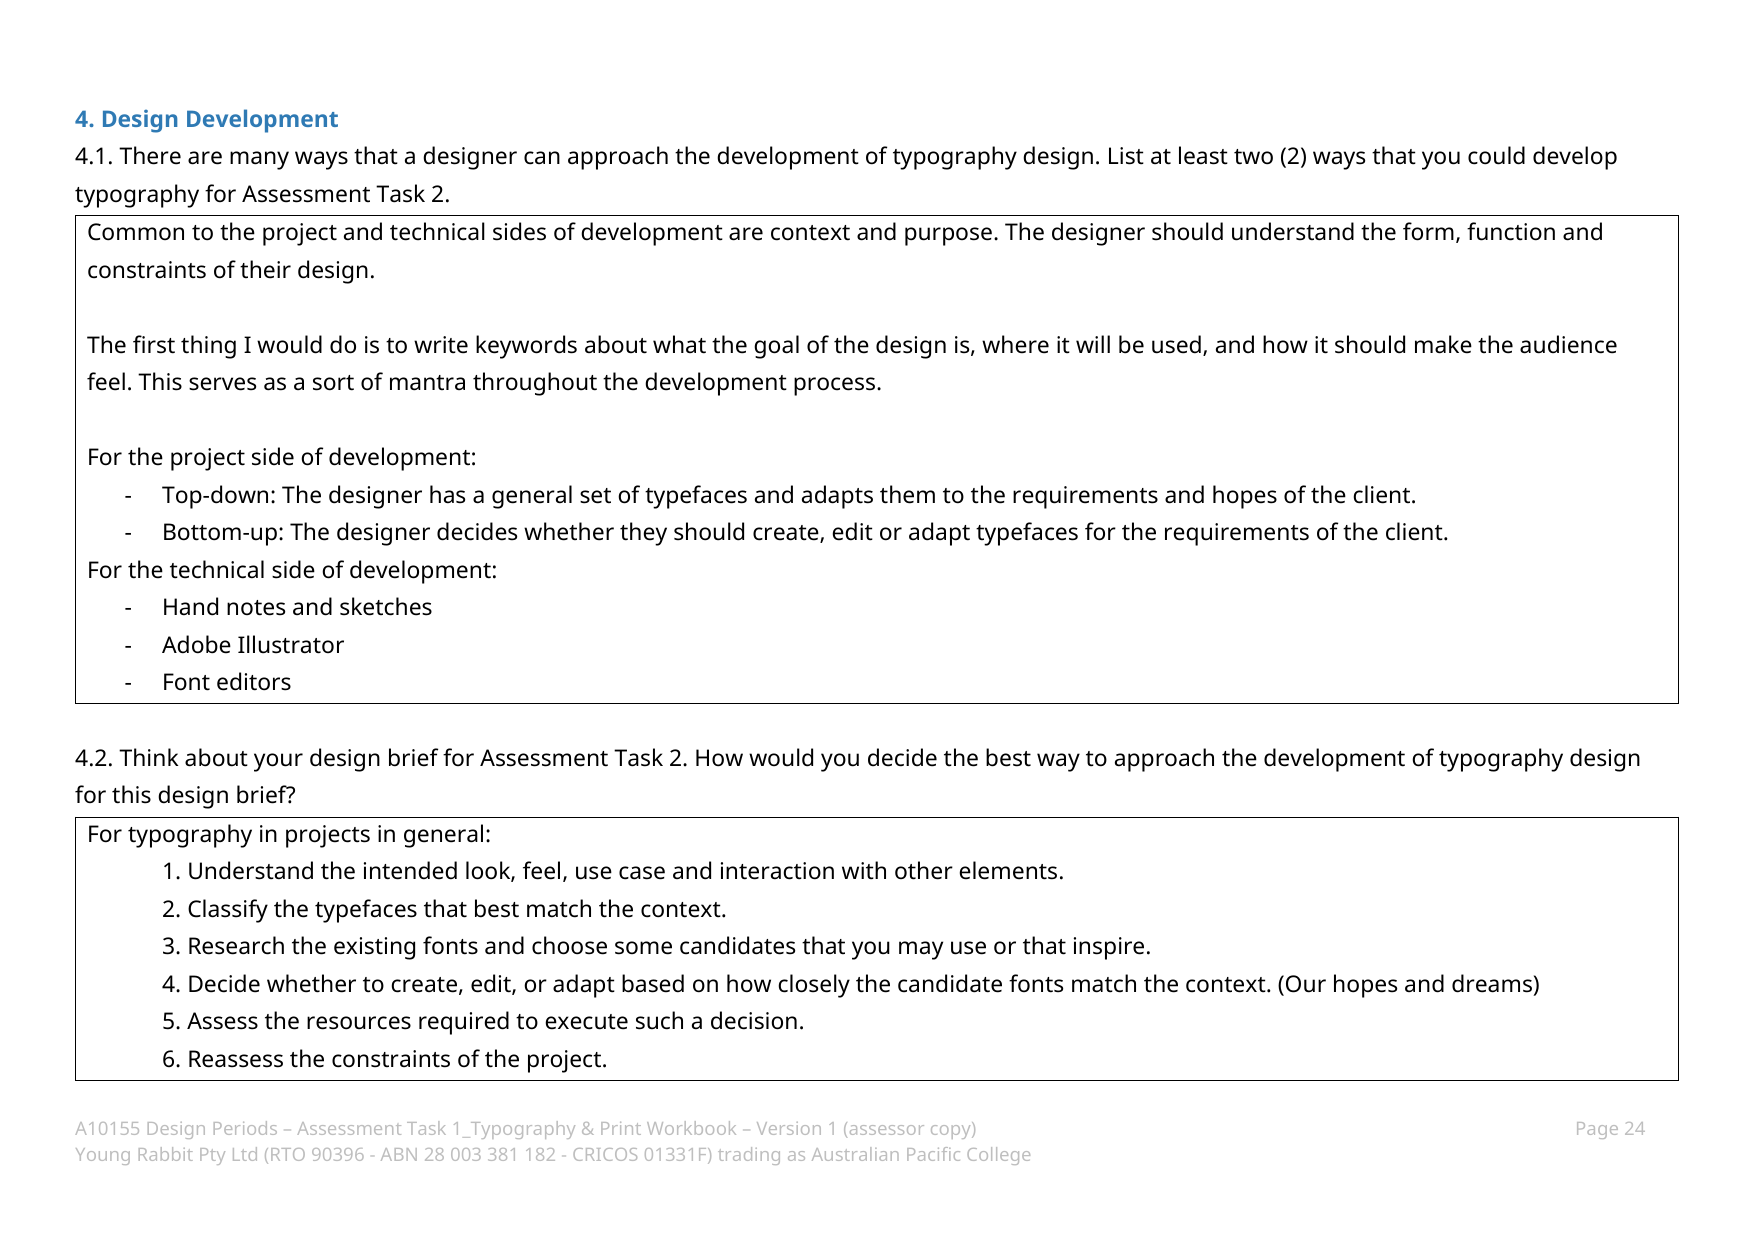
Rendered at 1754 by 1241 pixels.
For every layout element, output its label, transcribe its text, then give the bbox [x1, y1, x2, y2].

table_header Common to the project and technical sides of development are context and purpose. The designer should understand the form, function and constraints of their design. The first thing I would do is to write keywords about what the goal of the design is, where it will be used, and how it should make the audience feel. This serves as a sort of mantra throughout the development process. For the project side of development: Top-down: The designer has a general set of typefaces and adapts them to the requirements and hopes of the client. Bottom-up: The designer decides whether they should create, edit or adapt typefaces for the requirements of the client. For the technical side of development: Hand notes and sketches Adobe Illustrator Font editors [76, 216, 1678, 703]
text 4.1. There are many ways that a designer can approach the development of typography design. List at least two (2) ways that you could develop typography for Assessment Task 2. [75, 140, 1679, 209]
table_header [76, 818, 1678, 1079]
text 4. Design Development [75, 102, 1679, 134]
text 4.2. Think about your design brief for Assessment Task 2. How would you decide the best way to approach the development of typography design for this design brief? [75, 742, 1679, 810]
